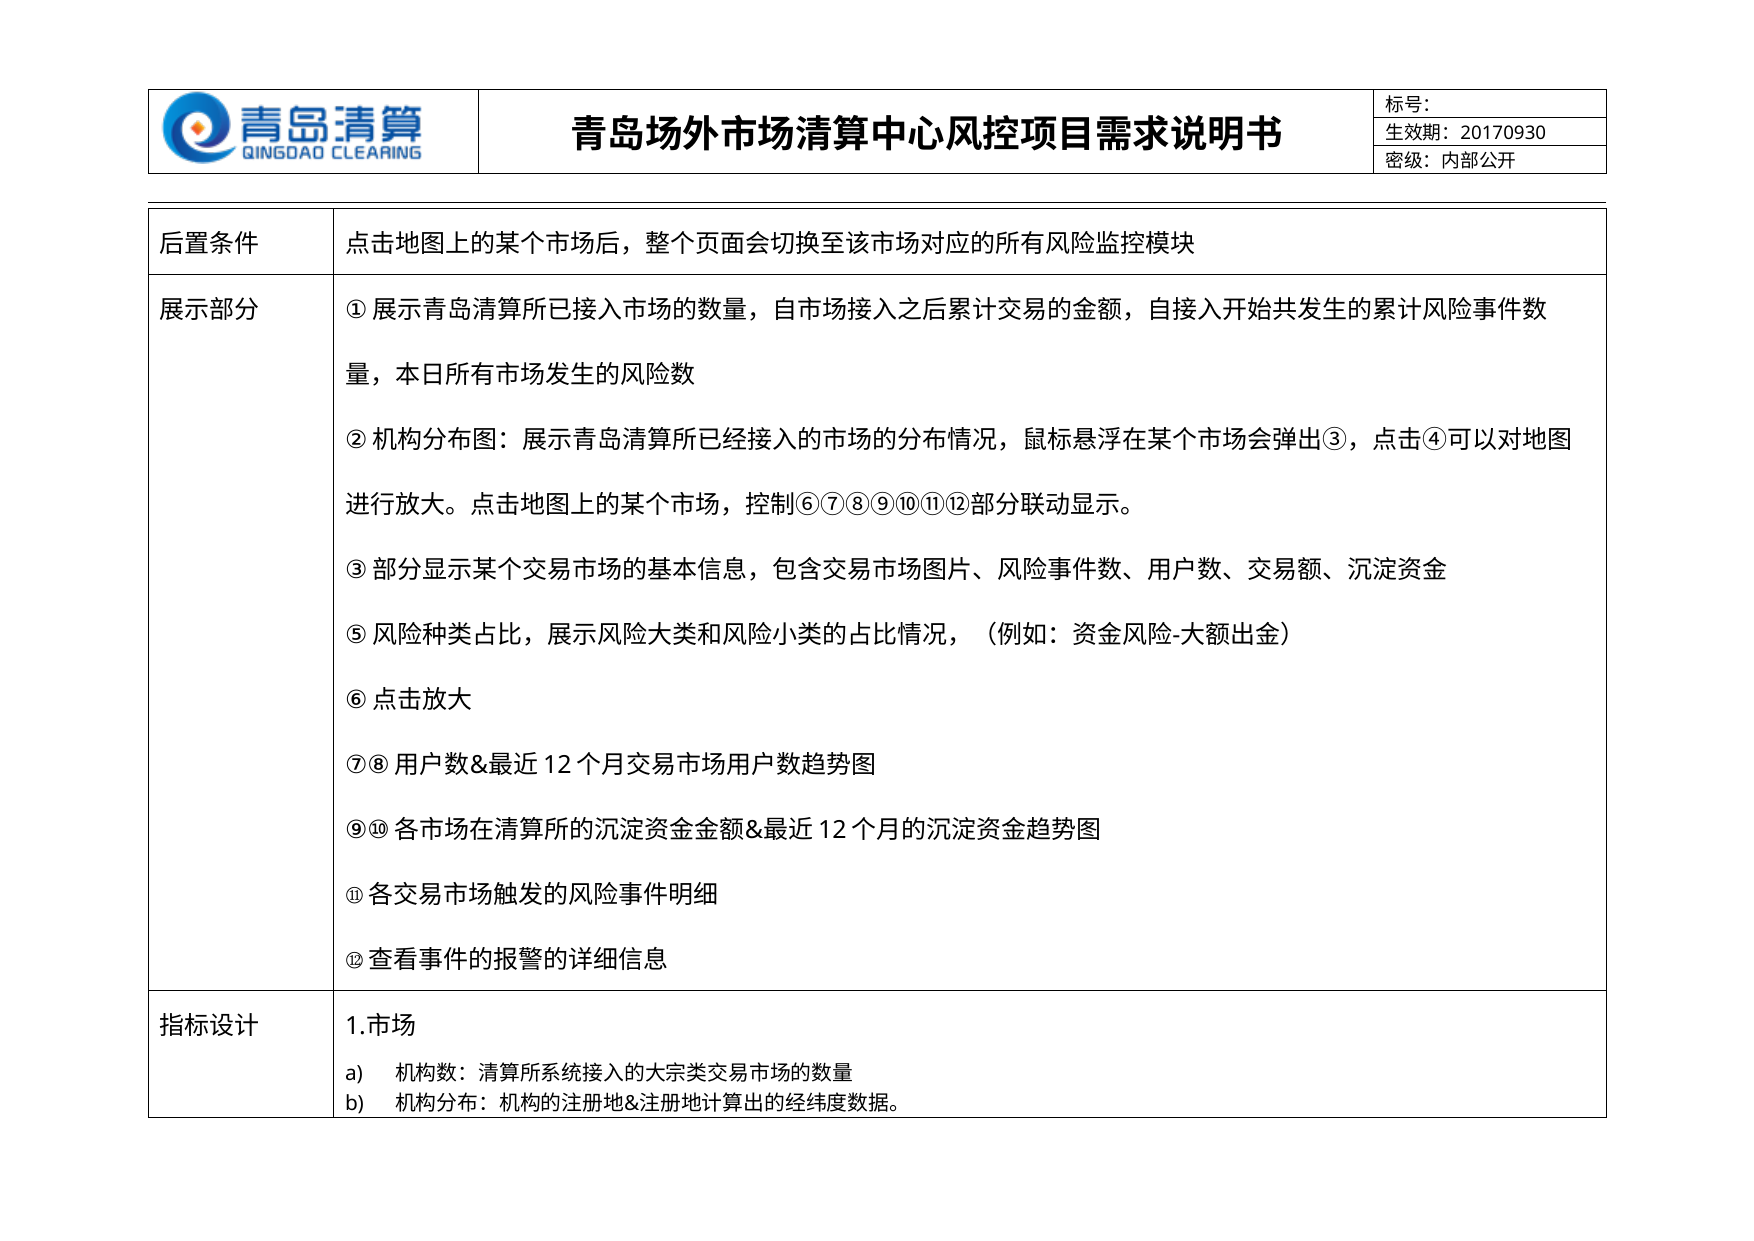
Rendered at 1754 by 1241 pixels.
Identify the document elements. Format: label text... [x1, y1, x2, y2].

table_cell 点击地图上的某个市场后，整个页面会切换至该市场对应的所有风险监控模块 [334, 209, 1606, 274]
table_cell 展示部分 [149, 275, 333, 990]
table_cell 后置条件 [149, 209, 333, 274]
picture [159, 89, 422, 164]
table_cell ①展示青岛清算所已接入市场的数量，自市场接入之后累计交易的金额，自接入开始共发生的累计风险事件数量，本日所有市场发生的风险数 ②机构分布图：展示青岛清算所已经接入的市场的分布情况，鼠标悬浮在某个市场会弹出③，点击④可以对地图进行放大。点击地图上的某个市场，控制⑥⑦⑧⑨⑩⑪⑫部分联动显示。 ③部分显示某个交易市场的基本信息，包含交易市场图片、风险事件数、用户数、交易额、沉淀资金 ⑤风险种类占比，展示风险大类和风险小类的占比情况，（例如：资金风险-大额出金） ⑥点击放大 ⑦⑧用户数&最近12个月交易市场用户数趋势图 ⑨⑩各市场在清算所的沉淀资金金额&最近12个月的沉淀资金趋势图 ⑪各交易市场触发的风险事件明细 ⑫查看事件的报警的详细信息 [334, 275, 1606, 990]
table_cell 指标设计 [149, 991, 333, 1117]
